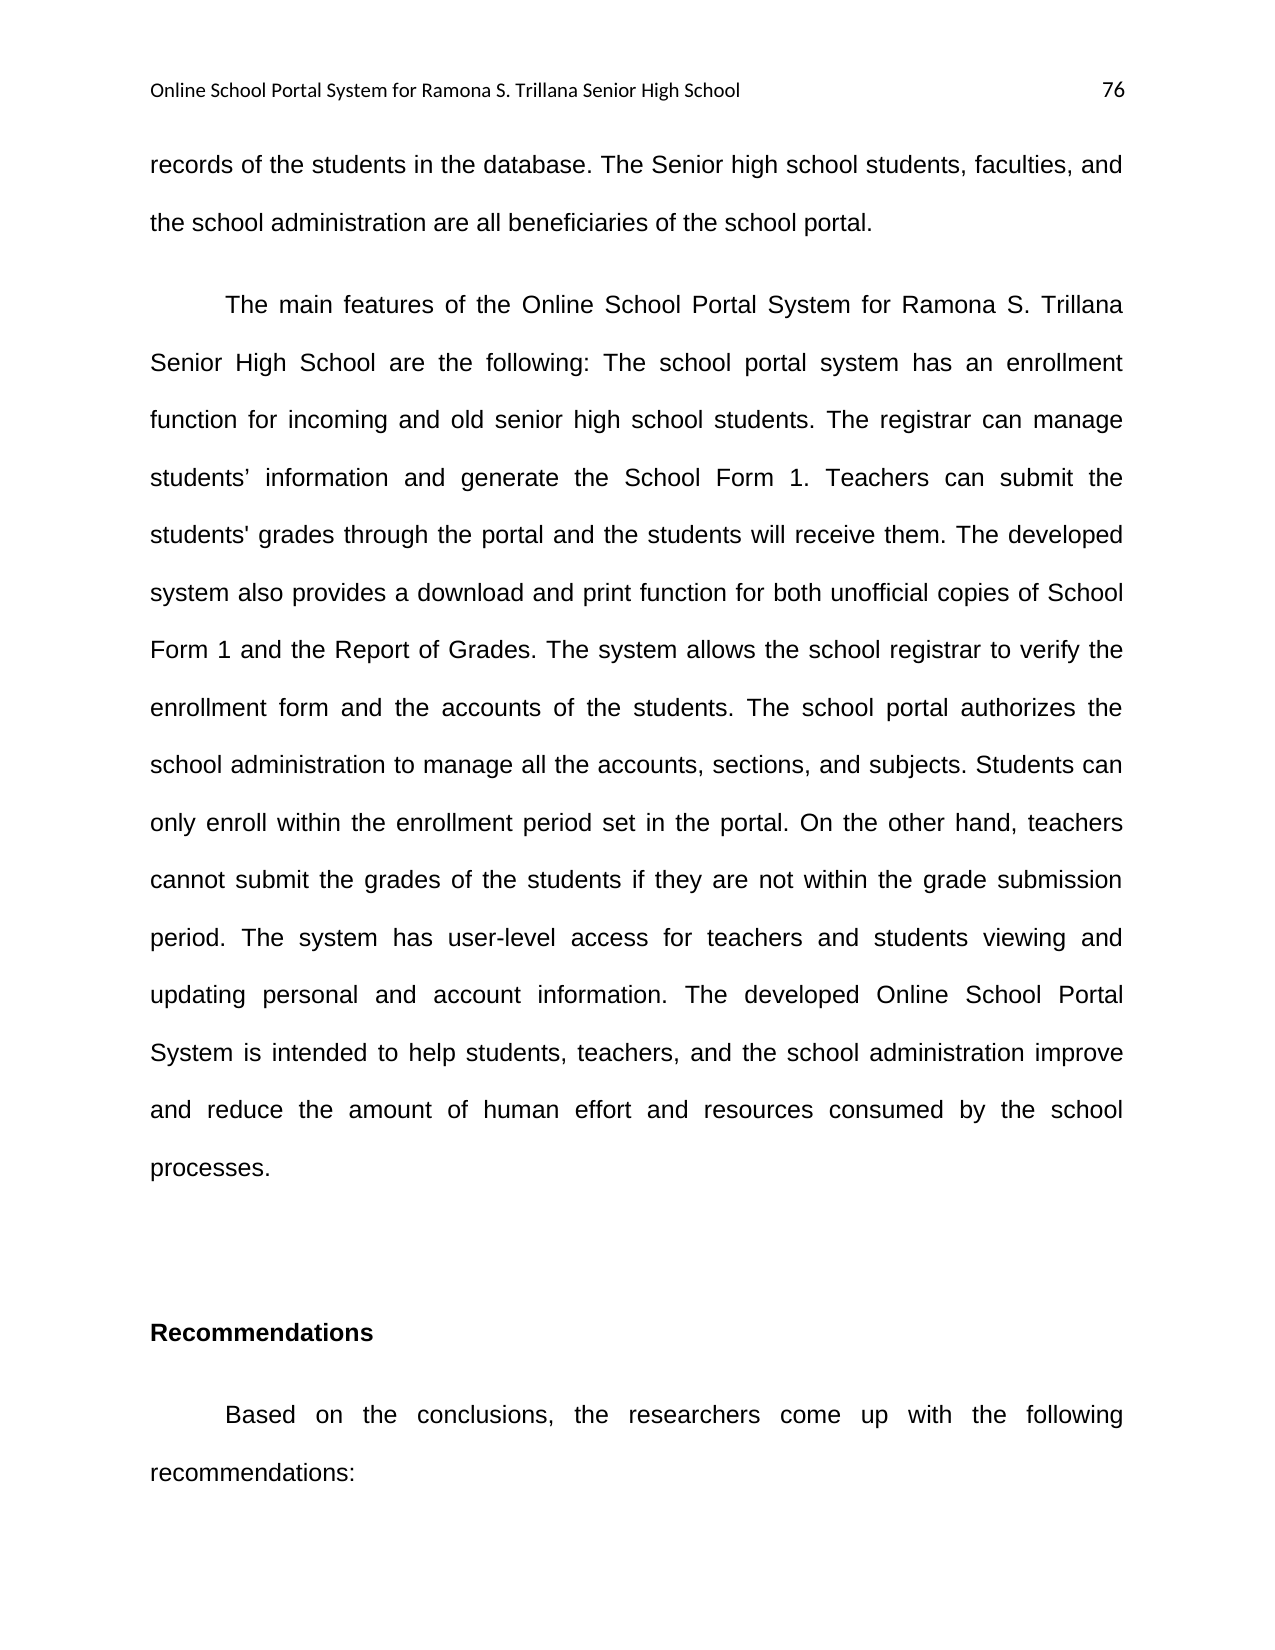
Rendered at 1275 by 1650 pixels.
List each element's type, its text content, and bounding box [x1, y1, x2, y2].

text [150, 150, 1125, 236]
text Based on the conclusions, the researchers come up with the following recommendations: [150, 1400, 1125, 1486]
text The main features of the Online School Portal System for Ramona S. Trillana Senior High School are the following: The school portal system has an enrollment function for incoming and old senior high school students. The registrar can manage students’ information and generate the School Form 1. Teachers can submit the students' grades through the portal and the students will receive them. The developed system also provides a download and print function for both unofficial copies of School Form 1 and the Report of Grades. The system allows the school registrar to verify the enrollment form and the accounts of the students. The school portal authorizes the school administration to manage all the accounts, sections, and subjects. Students can only enroll within the enrollment period set in the portal. On the other hand, teachers cannot submit the grades of the students if they are not within the grade submission period. The system has user-level access for teachers and students viewing and updating personal and account information. The developed Online School Portal System is intended to help students, teachers, and the school administration improve and reduce the amount of human effort and resources consumed by the school processes. [150, 290, 1125, 1181]
text Recommendations [150, 1317, 1125, 1346]
